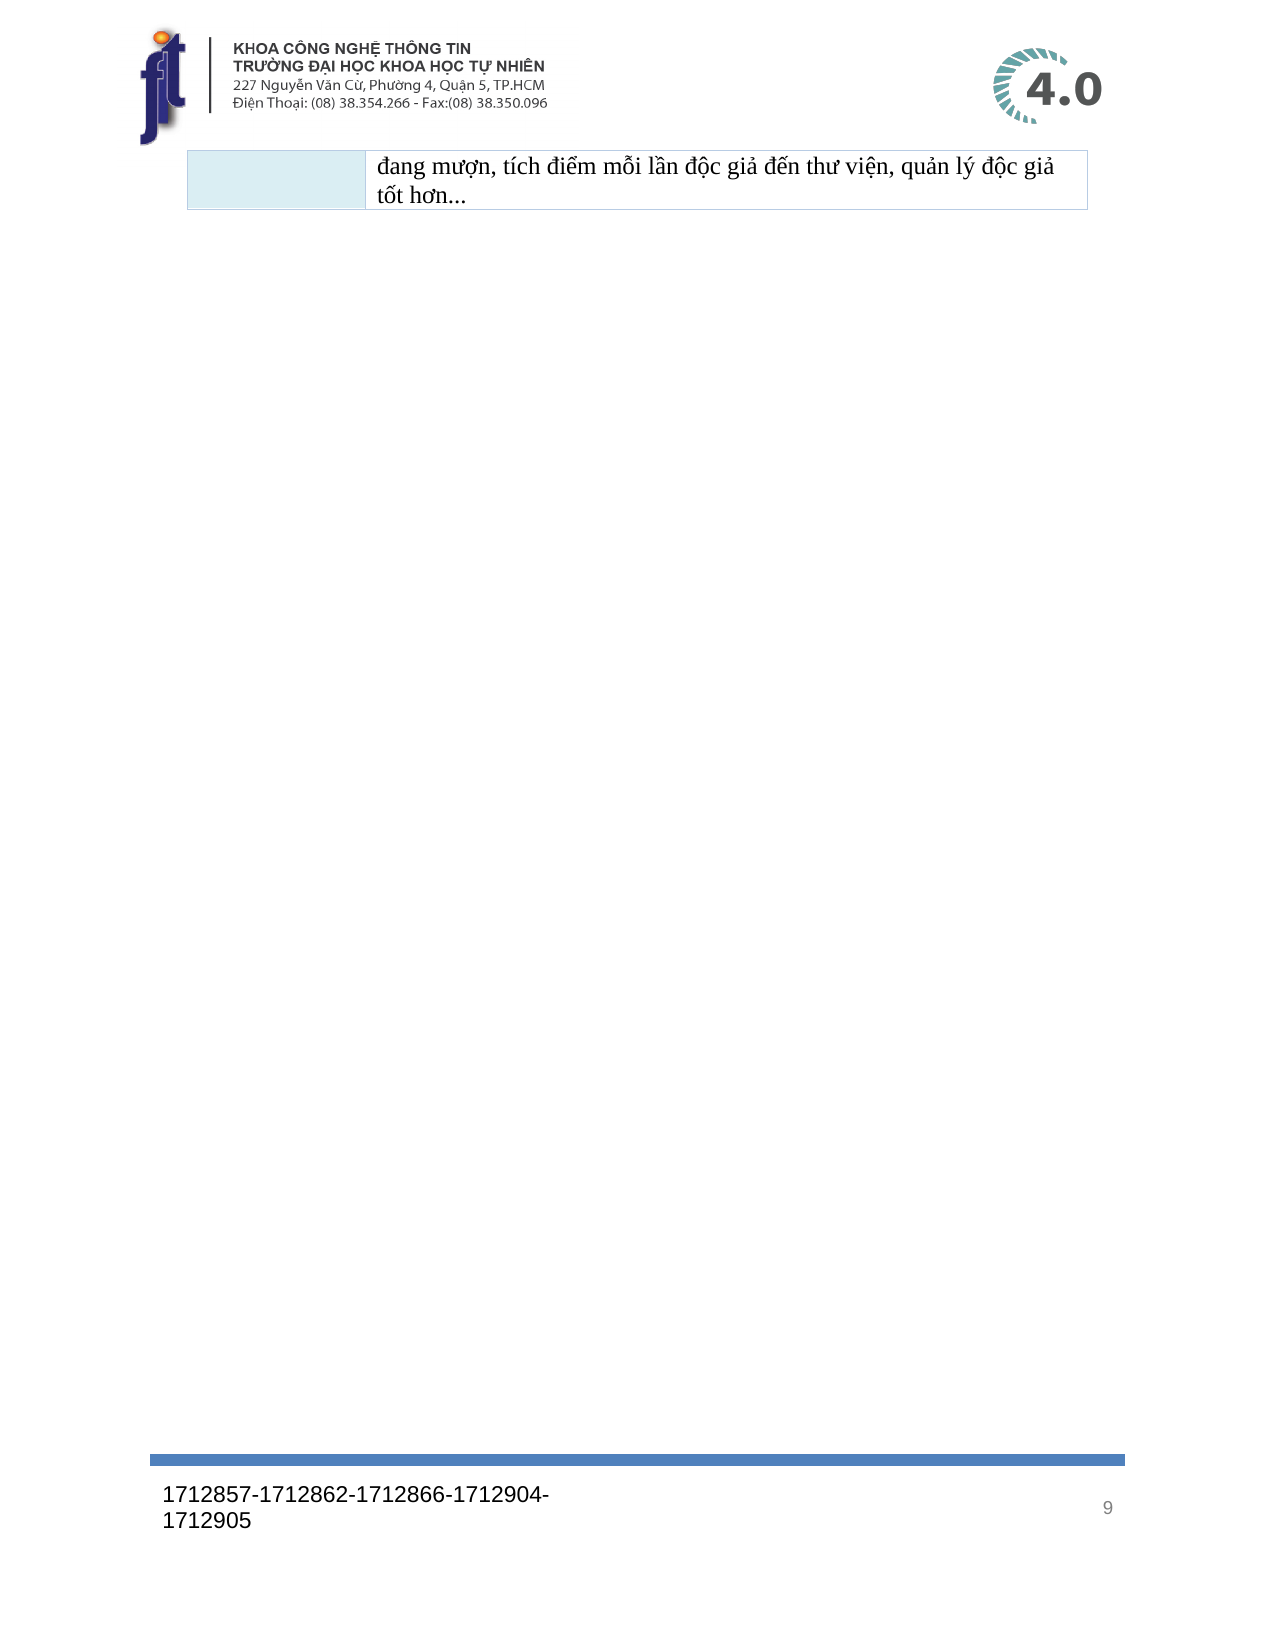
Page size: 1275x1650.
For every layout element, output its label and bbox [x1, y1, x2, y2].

picture [117, 21, 580, 167]
table_cell [366, 151, 1087, 208]
picture [985, 41, 1108, 127]
table_cell [188, 151, 365, 208]
